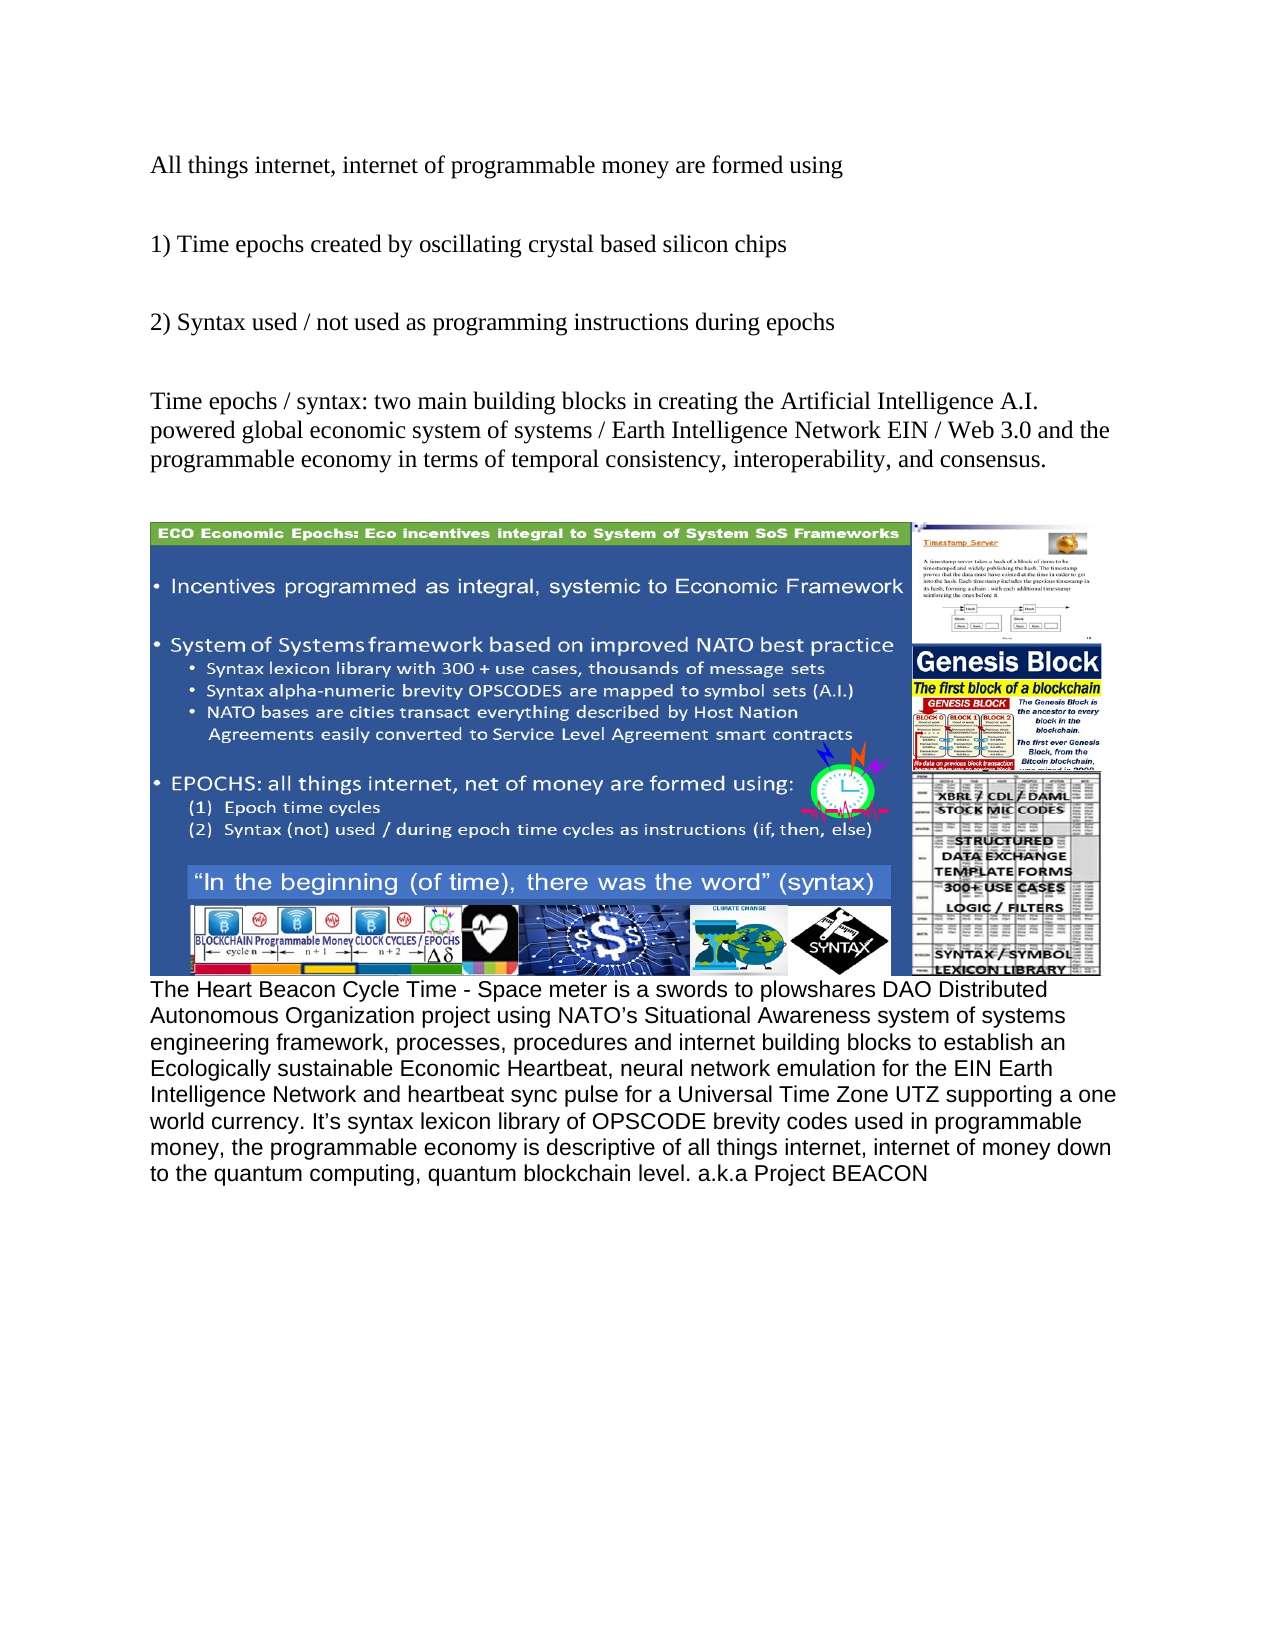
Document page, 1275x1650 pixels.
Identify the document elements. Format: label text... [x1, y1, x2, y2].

text 2) Syntax used / not used as programming instructions during epochs [150, 307, 1125, 336]
text All things internet, internet of programmable money are formed using [150, 150, 1125, 179]
text 1) Time epochs created by oscillating crystal based silicon chips [150, 229, 1125, 257]
text Time epochs / syntax: two main building blocks in creating the Artificial Intelligence A.I. powered global economic system of systems / Earth Intelligence Network EIN / Web 3.0 and the programmable economy in terms of temporal consistency, interoperability, and consensus. [150, 386, 1125, 472]
picture [150, 522, 1102, 976]
